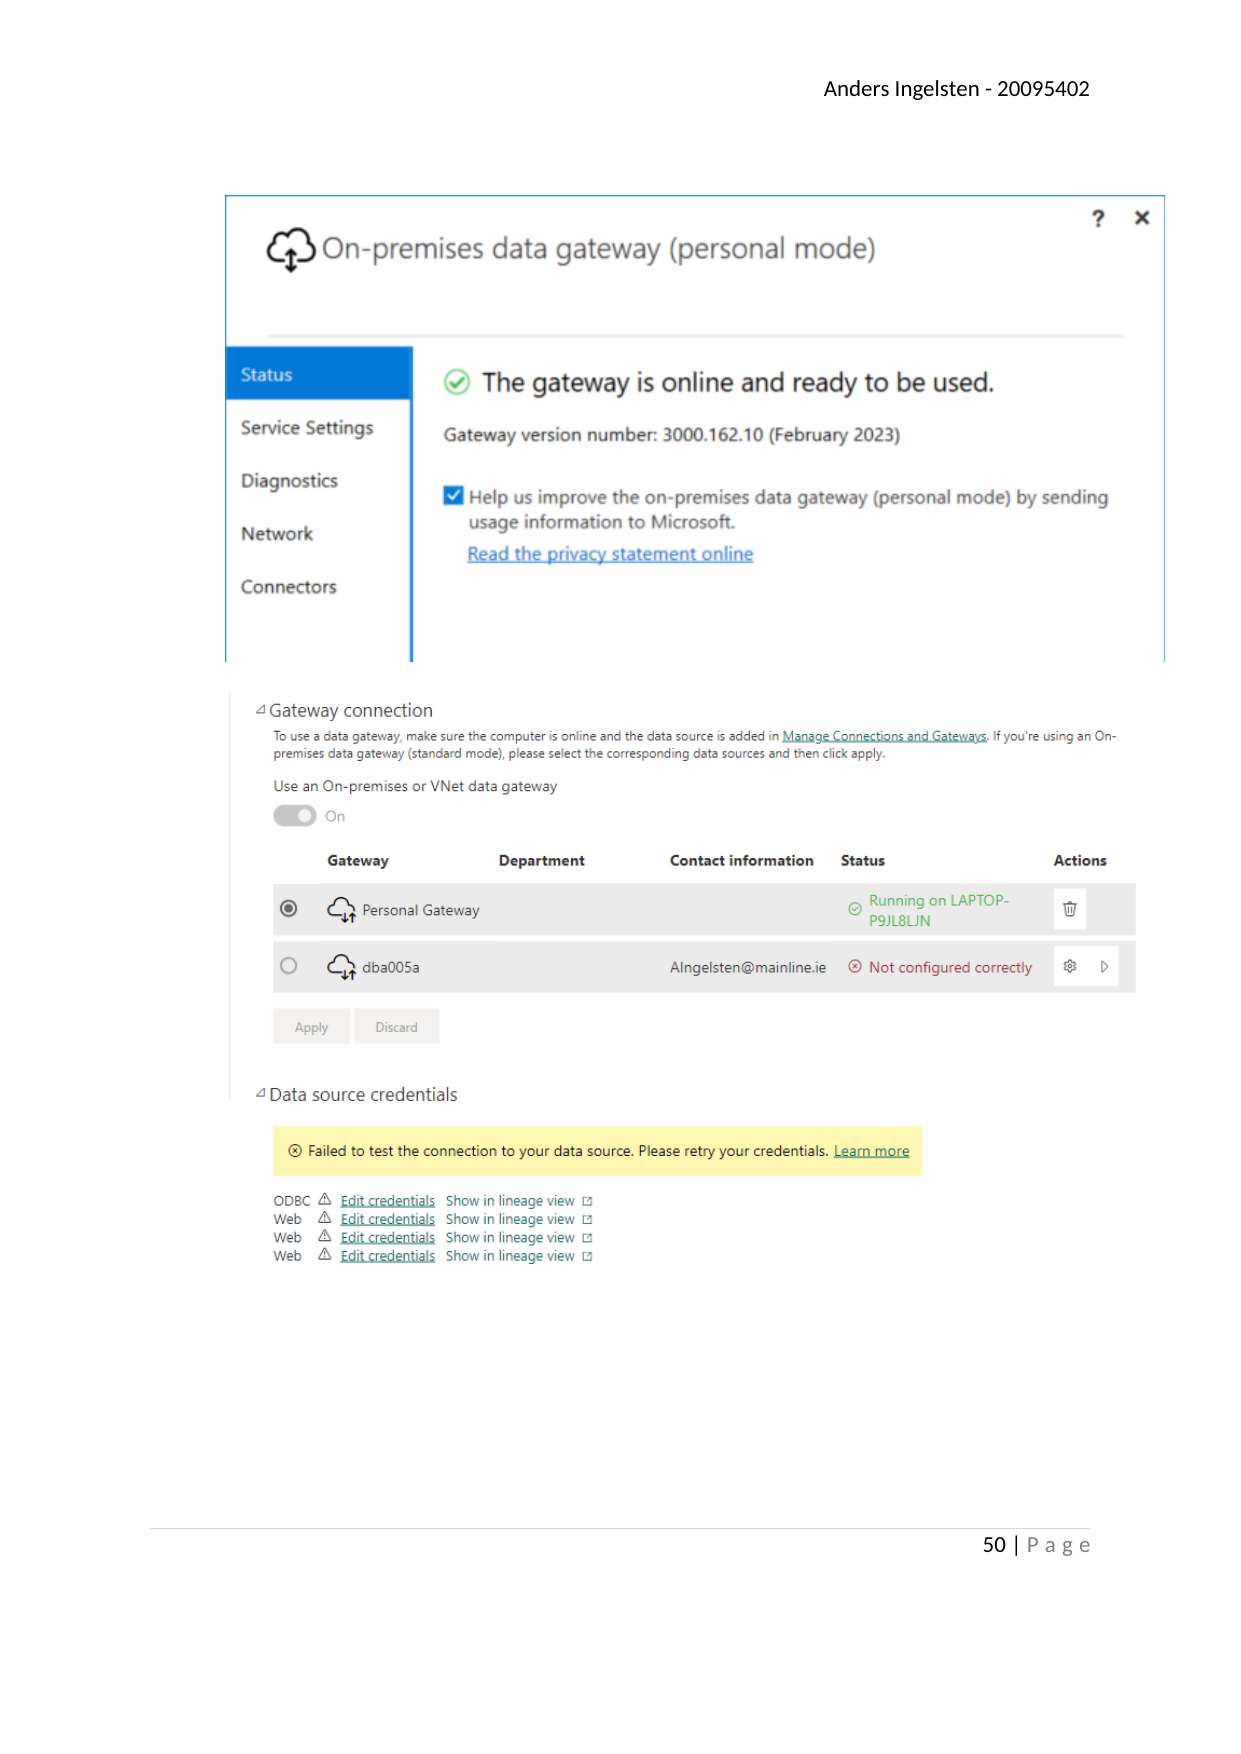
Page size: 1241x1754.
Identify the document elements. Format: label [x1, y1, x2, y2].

picture [225, 693, 1166, 1278]
picture [225, 195, 1166, 662]
